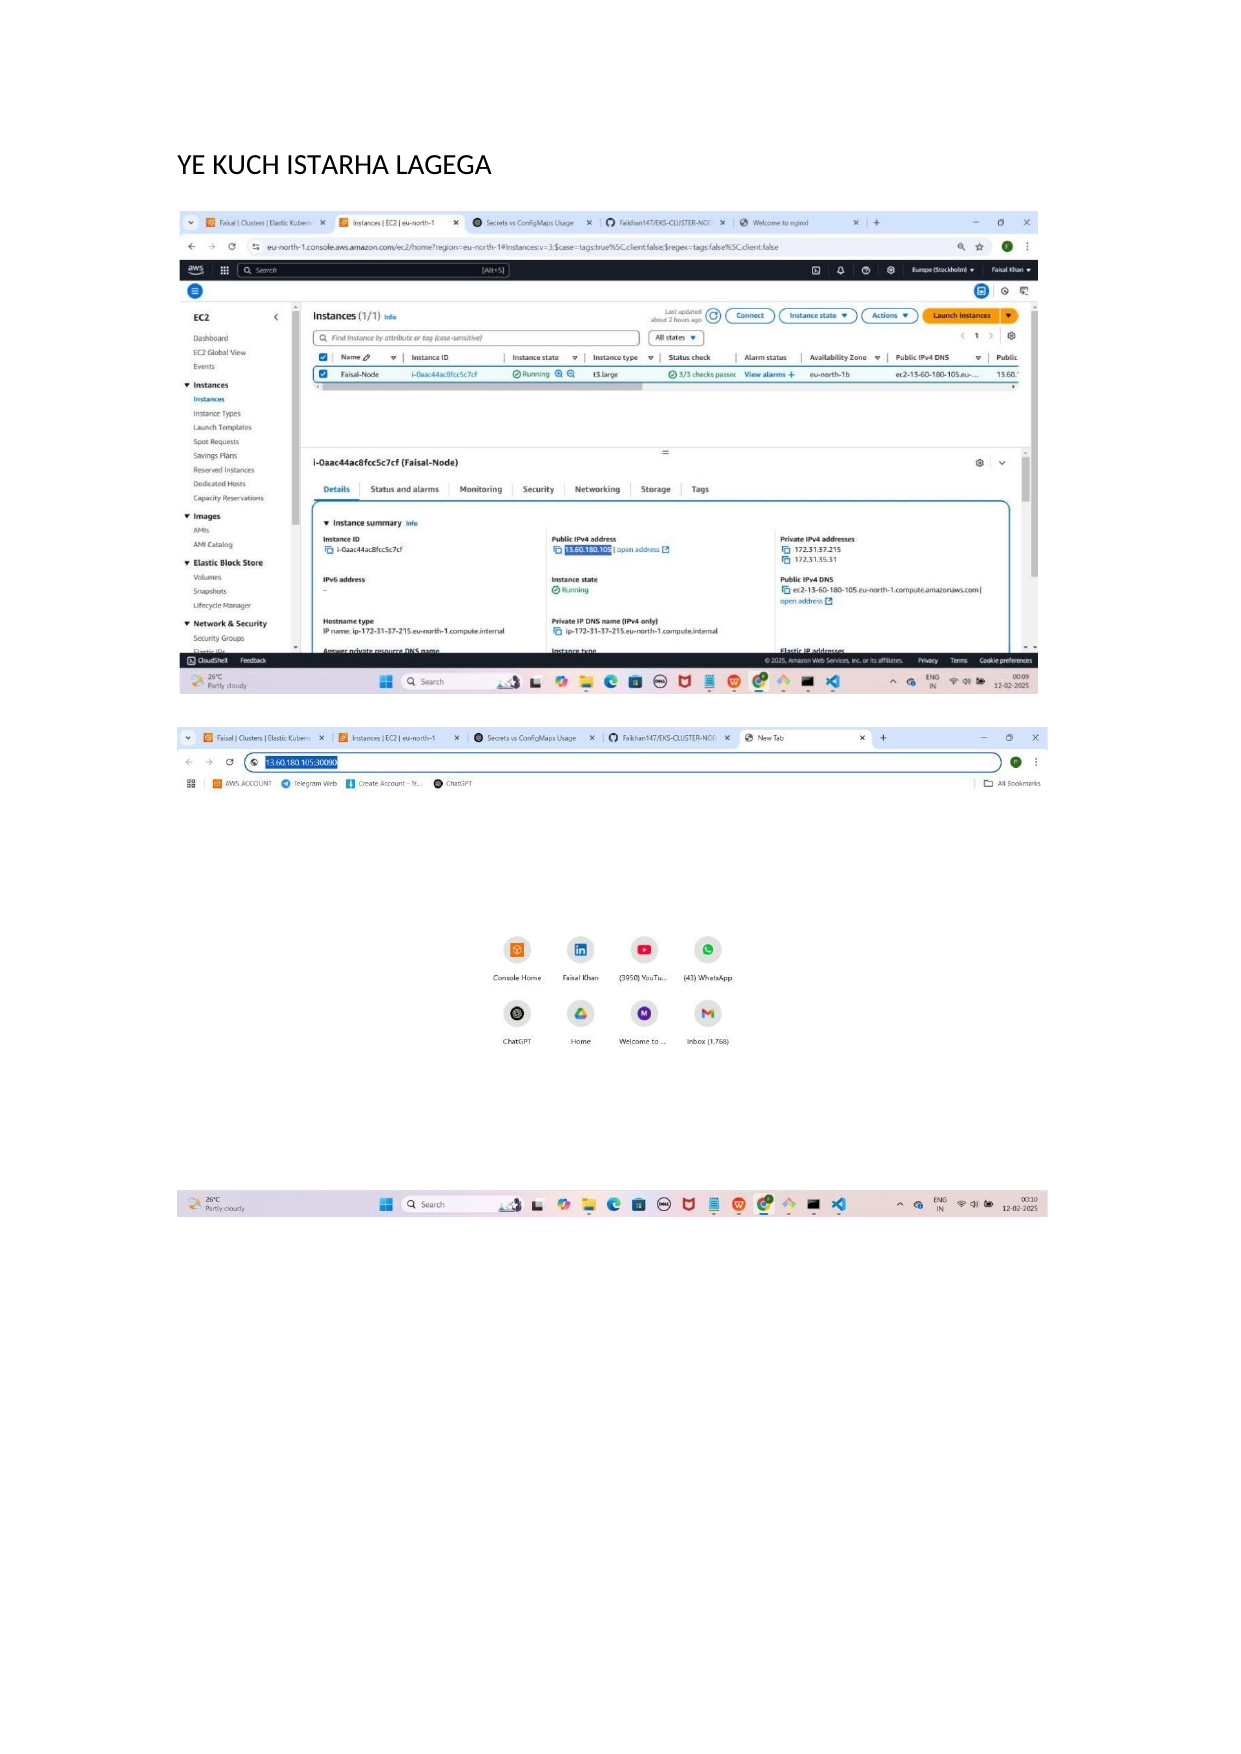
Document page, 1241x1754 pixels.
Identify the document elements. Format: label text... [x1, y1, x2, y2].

picture [177, 727, 1048, 1217]
picture [179, 211, 1038, 694]
text YE KUCH ISTARHA LAGEGA [177, 146, 1107, 181]
